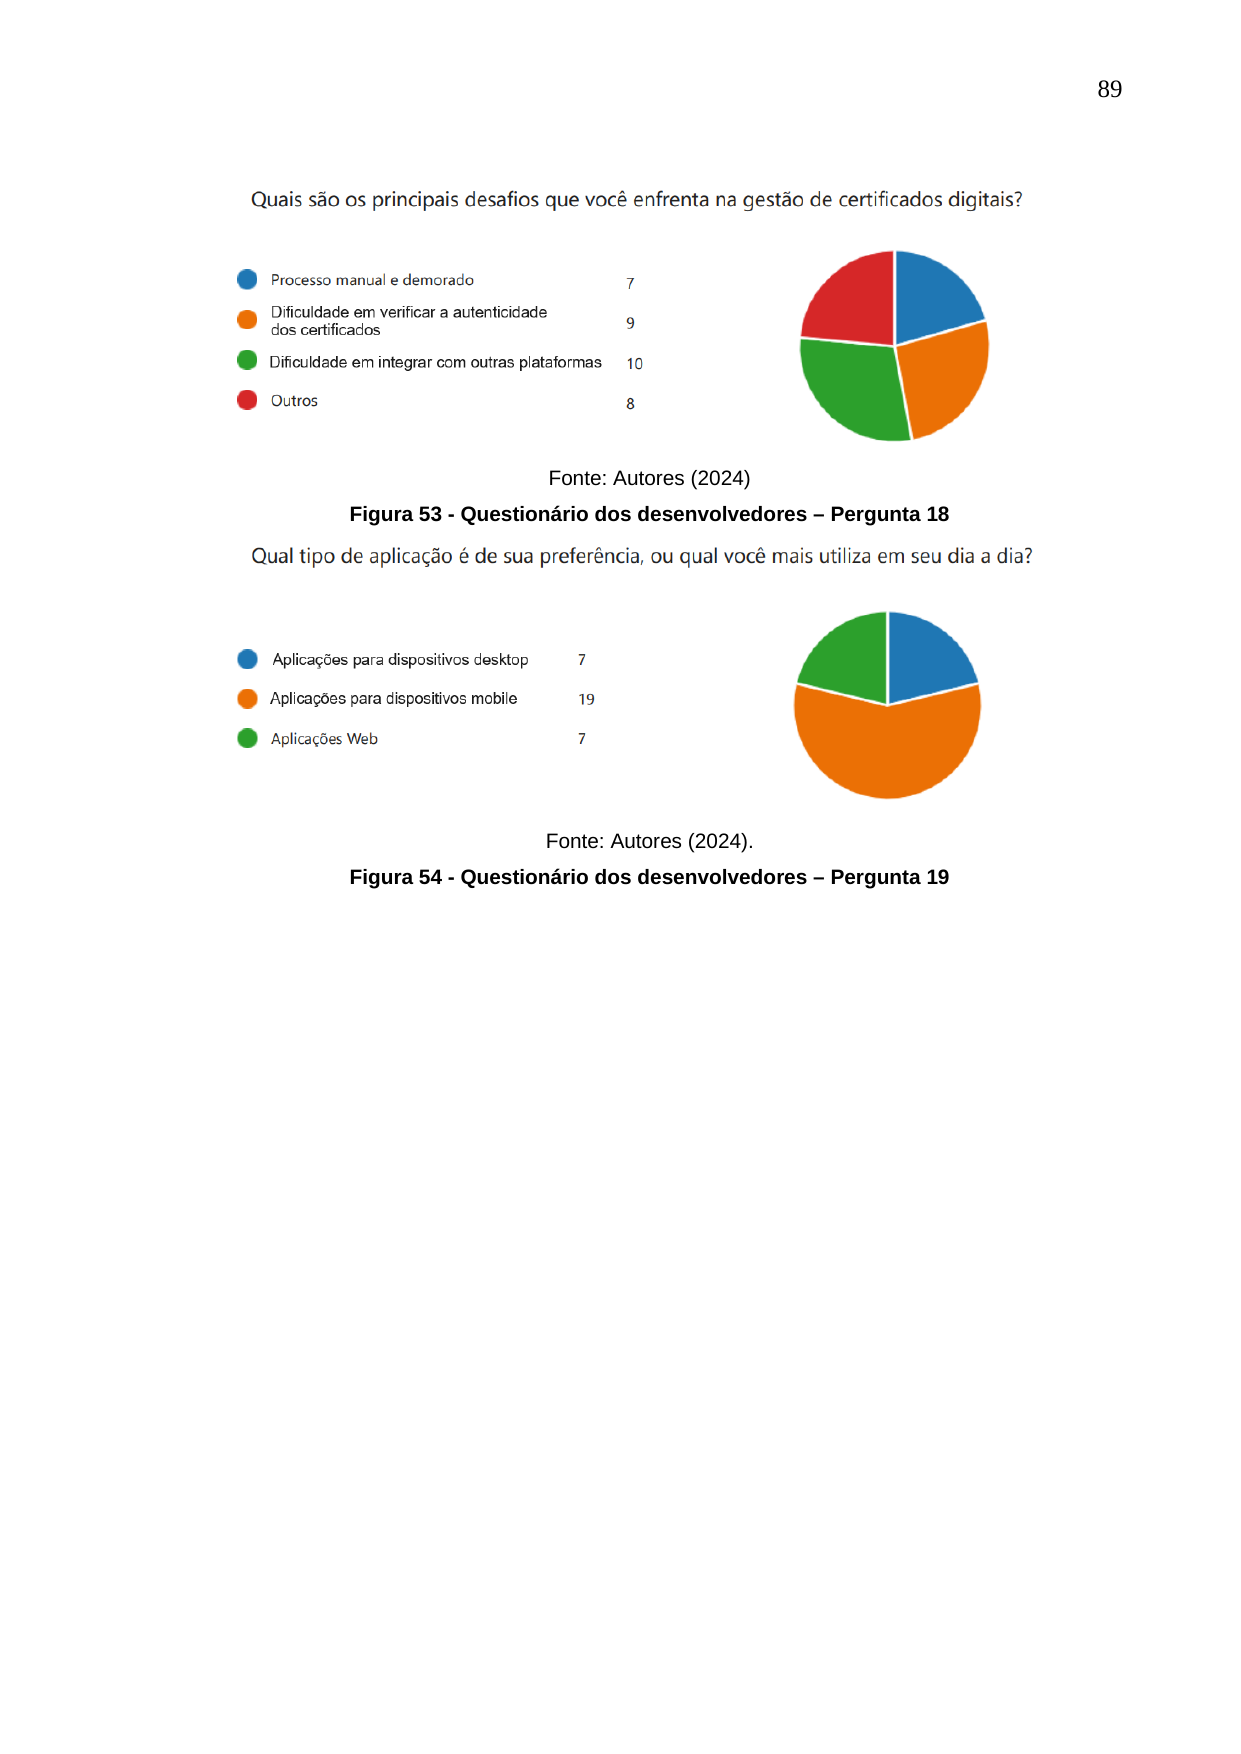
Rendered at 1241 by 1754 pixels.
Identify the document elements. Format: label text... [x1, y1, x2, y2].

text Fonte: Autores (2024). [177, 829, 1122, 853]
text Fonte: Autores (2024) [177, 466, 1122, 490]
picture [206, 177, 1093, 452]
text Figura 53 - Questionário dos desenvolvedores – Pergunta 18 [177, 502, 1122, 526]
picture [206, 537, 1093, 815]
text Figura 54 - Questionário dos desenvolvedores – Pergunta 19 [177, 865, 1122, 889]
